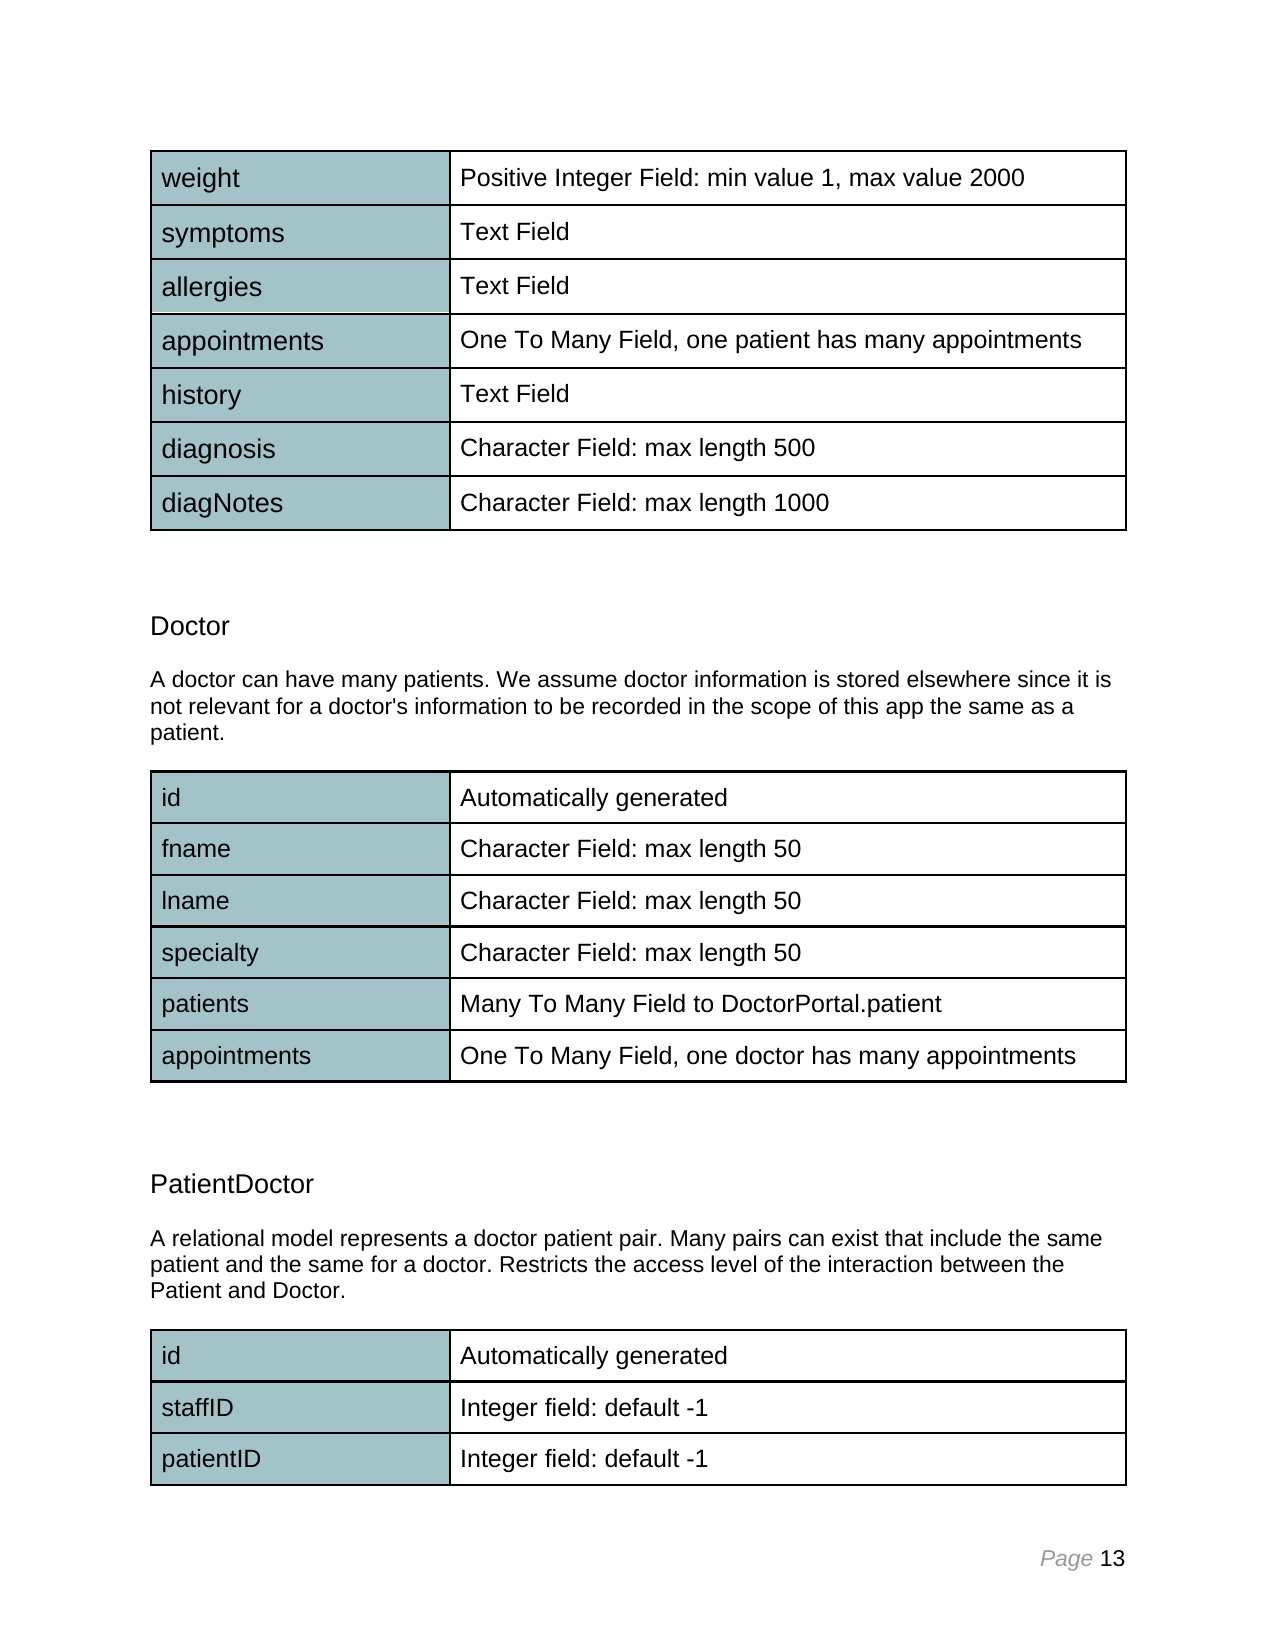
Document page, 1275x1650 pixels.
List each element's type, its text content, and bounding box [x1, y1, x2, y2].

text A relational model represents a doctor patient pair. Many pairs can exist that include the same patient and the same for a doctor. Restricts the access level of the interaction between the Patient and Doctor. [150, 1224, 1125, 1304]
text PatientDoctor [150, 1168, 1125, 1199]
table_cell specialty [152, 928, 449, 977]
table_cell Character Field: max length 1000 [451, 477, 1125, 529]
table_header Automatically generated [451, 1331, 1125, 1380]
table_header id [152, 1331, 449, 1380]
table_cell Positive Integer Field: min value 1, max value 2000 [451, 152, 1125, 204]
table_cell Text Field [451, 206, 1125, 258]
table_cell lname [152, 876, 449, 925]
table_cell weight [152, 152, 449, 204]
table_cell diagNotes [152, 477, 449, 529]
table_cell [451, 1434, 1125, 1484]
table_cell staffID [152, 1383, 449, 1432]
table_header id [152, 773, 449, 822]
table_cell history [152, 369, 449, 421]
table_cell Text Field [451, 260, 1125, 312]
table_cell Many To Many Field to DoctorPortal.patient [451, 979, 1125, 1029]
table_cell Character Field: max length 50 [451, 928, 1125, 977]
table_cell appointments [152, 1031, 449, 1080]
table_cell patientID [152, 1434, 449, 1484]
table_cell symptoms [152, 206, 449, 258]
table_cell fname [152, 824, 449, 874]
table_cell Character Field: max length 500 [451, 423, 1125, 475]
text A doctor can have many patients. We assume doctor information is stored elsewhere since it is not relevant for a doctor's information to be recorded in the scope of this app the same as a patient. [150, 666, 1125, 745]
table_cell appointments [152, 315, 449, 367]
table_cell diagnosis [152, 423, 449, 475]
table_cell Character Field: max length 50 [451, 824, 1125, 874]
table_cell Text Field [451, 369, 1125, 421]
table_cell Character Field: max length 50 [451, 876, 1125, 925]
table_header Automatically generated [451, 773, 1125, 822]
text Doctor [150, 610, 1125, 641]
table_cell allergies [152, 260, 449, 312]
table_cell One To Many Field, one doctor has many appointments [451, 1031, 1125, 1080]
table_cell One To Many Field, one patient has many appointments [451, 315, 1125, 367]
table_cell patients [152, 979, 449, 1029]
table_cell Integer field: default -1 [451, 1383, 1125, 1432]
